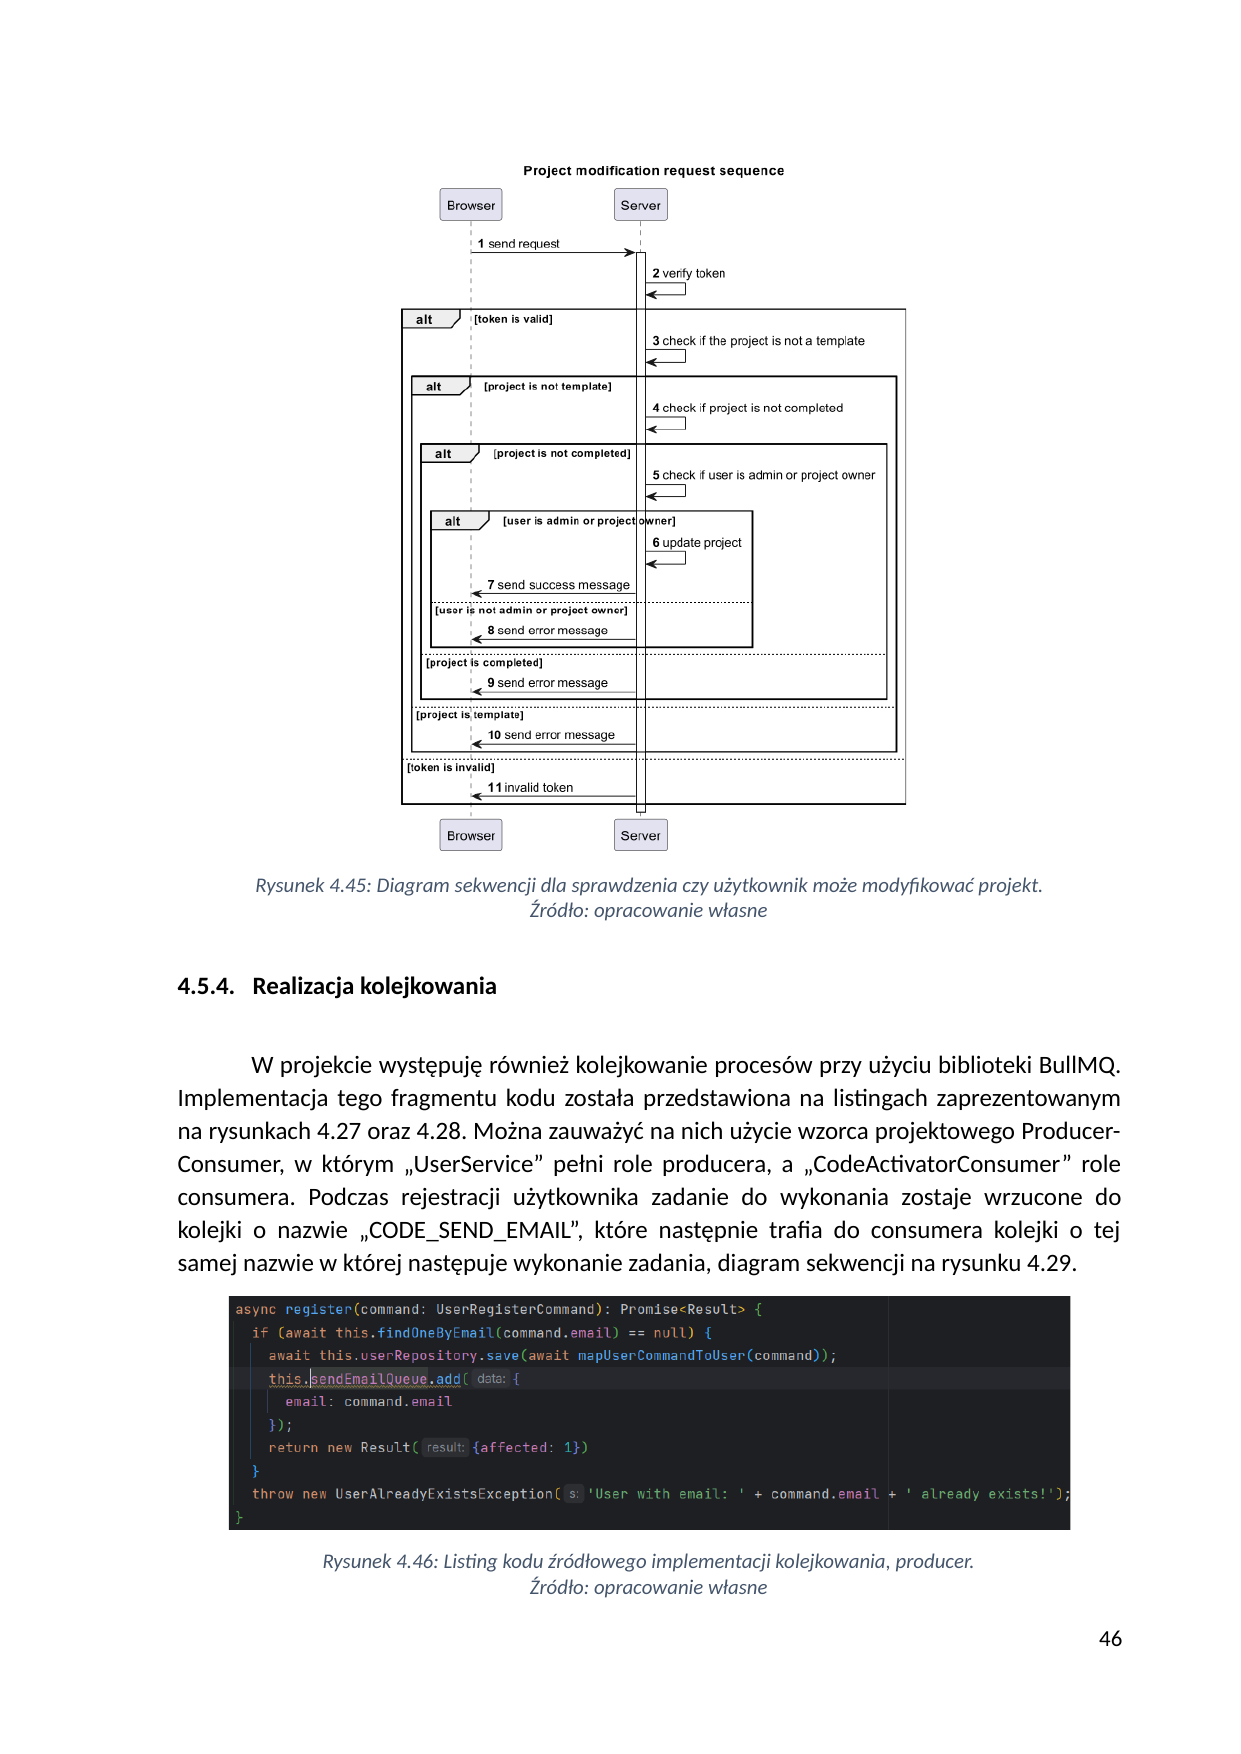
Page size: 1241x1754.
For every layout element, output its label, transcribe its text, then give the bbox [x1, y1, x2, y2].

picture [228, 1296, 1071, 1530]
text W projekcie występuję również kolejkowanie procesów przy użyciu biblioteki BullMQ. Implementacja tego fragmentu kodu została przedstawiona na listingach zaprezentowanym na rysunkach 4.27 oraz 4.28. Można zauważyć na nich użycie wzorca projektowego Producer-Consumer, w którym „UserService” pełni role producera, a „CodeActivatorConsumer” role consumera. Podczas rejestracji użytkownika zadanie do wykonania zostaje wrzucone do kolejki o nazwie „CODE_SEND_EMAIL”, które następnie trafia do consumera kolejki o tej samej nazwie w której następuje wykonanie zadania, diagram sekwencji na rysunku 4.29. [177, 1049, 1122, 1278]
text Źródło: opracowanie własne [177, 897, 1122, 923]
subtitle Realizacja kolejkowania [177, 970, 1122, 1000]
picture [392, 147, 907, 854]
text Źródło: opracowanie własne [177, 1574, 1122, 1599]
